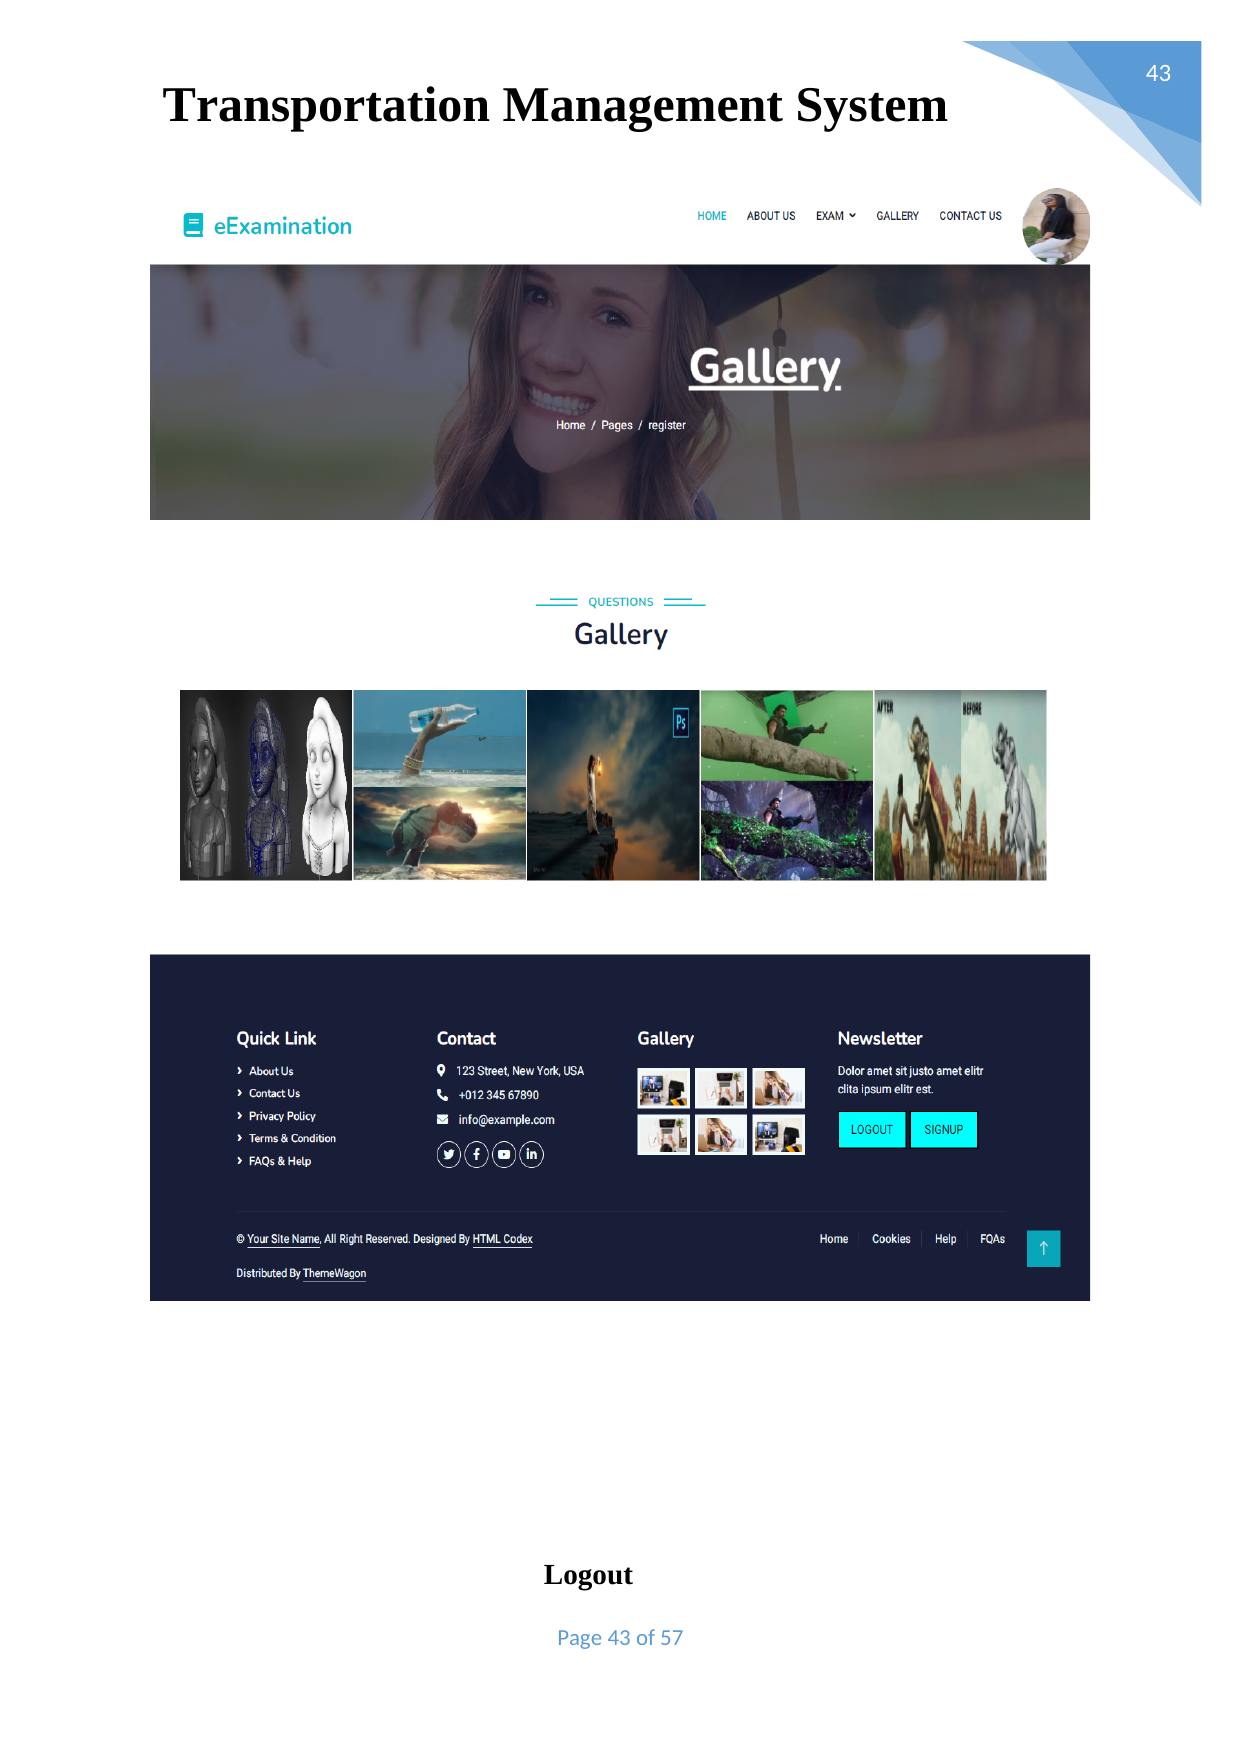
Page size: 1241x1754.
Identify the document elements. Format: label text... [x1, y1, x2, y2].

text Logout [150, 1557, 1090, 1591]
picture [150, 41, 1202, 1301]
